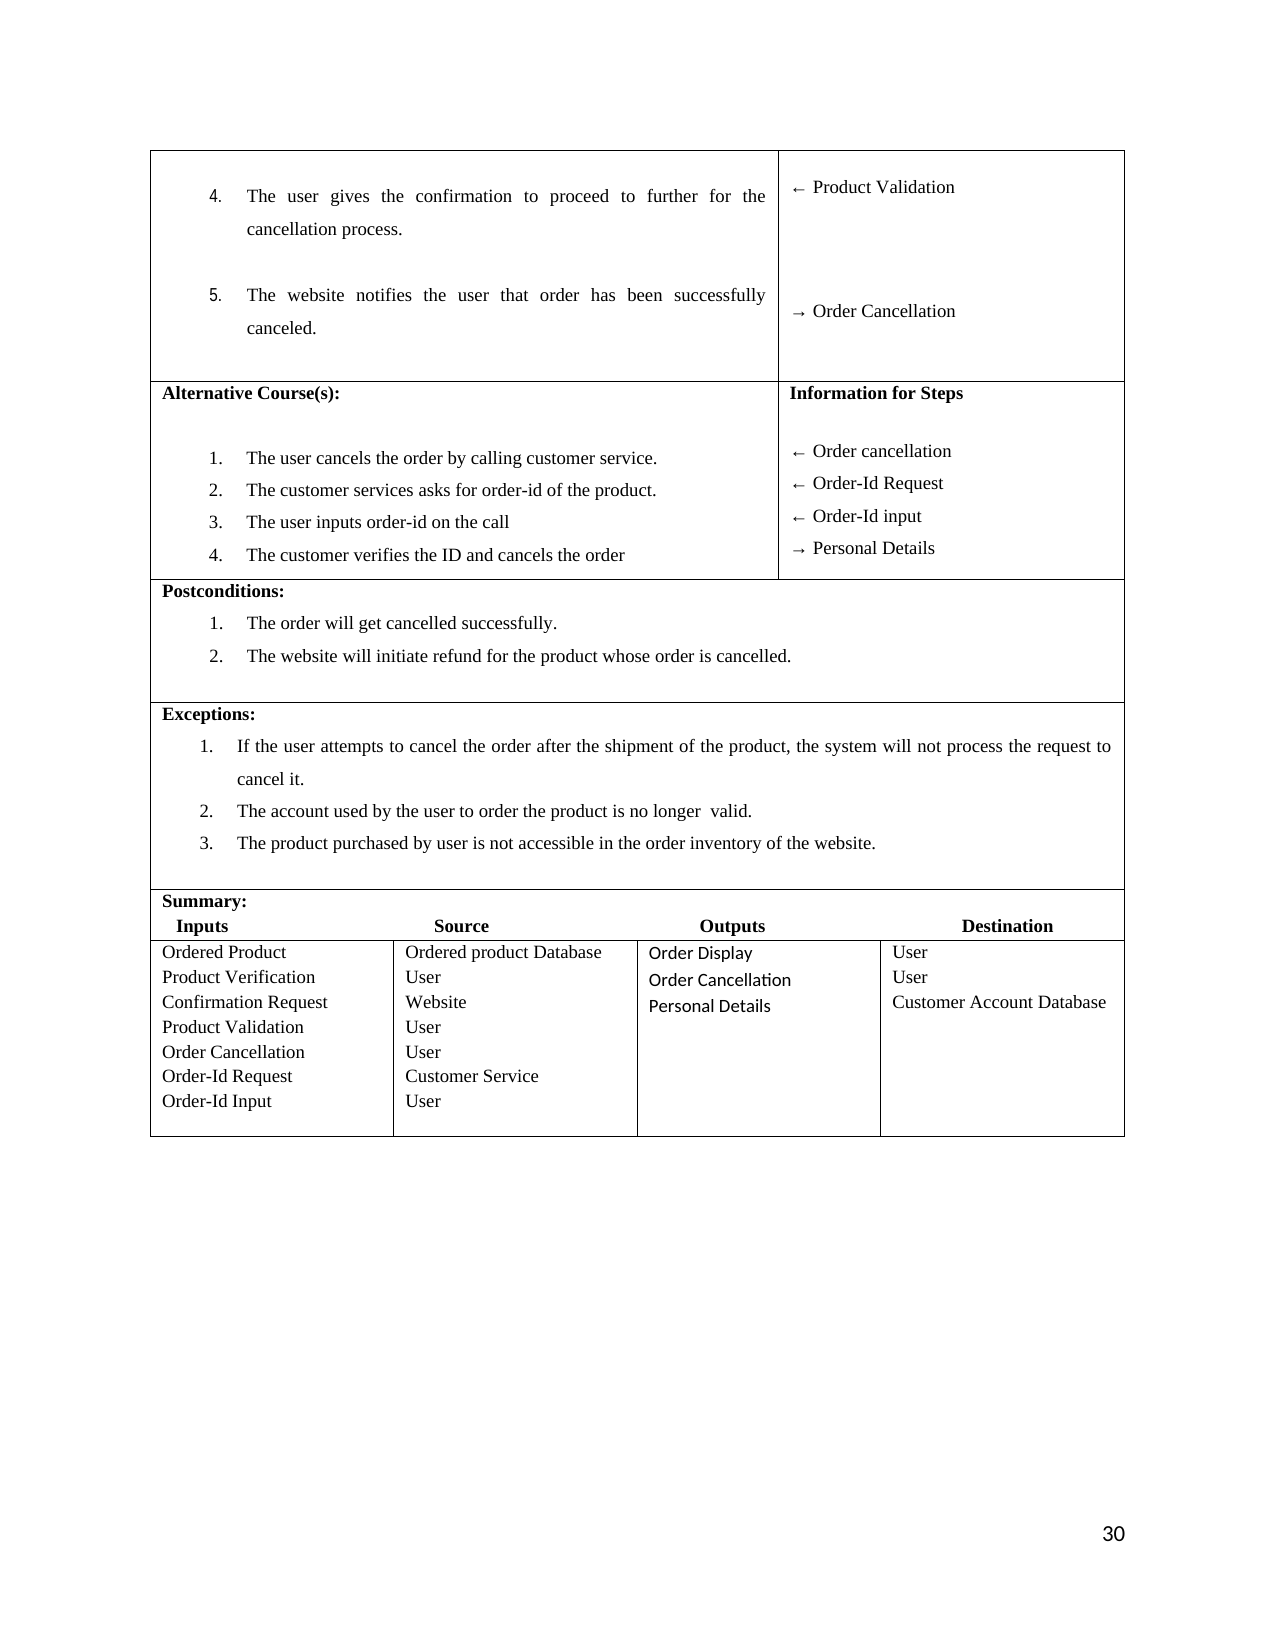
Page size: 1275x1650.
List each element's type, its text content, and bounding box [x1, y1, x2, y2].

table_cell Ordered product Database User Website User User Customer Service User [394, 941, 637, 1136]
table_cell Ordered Product Product Verification Confirmation Request Product Validation Order Cancellation Order-Id Request Order-Id Input [151, 941, 393, 1136]
table_cell Exceptions: If the user attempts to cancel the order after the shipment of the product, the system will not process the request to cancel it. The account used by the user to order the product is no longer valid. The product purchased by user is not accessible in the order inventory of the website. [151, 703, 1124, 889]
table_cell Order Display Order Cancellation Personal Details [638, 941, 880, 1136]
table_cell Postconditions: The order will get cancelled successfully. The website will initiate refund for the product whose order is cancelled. [151, 580, 1124, 702]
table_cell Alternative Course(s): The user cancels the order by calling customer service. The customer services asks for order-id of the product. The user inputs order-id on the call The customer verifies the ID and cancels the order [151, 382, 778, 578]
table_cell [779, 151, 1124, 381]
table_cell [151, 151, 778, 381]
table_cell Information for Steps ← Order cancellation ← Order-Id Request ← Order-Id input → Personal Details [779, 382, 1124, 578]
table_cell User User Customer Account Database [881, 941, 1124, 1136]
table_cell Summary: Inputs Source Outputs Destination [151, 890, 1124, 940]
